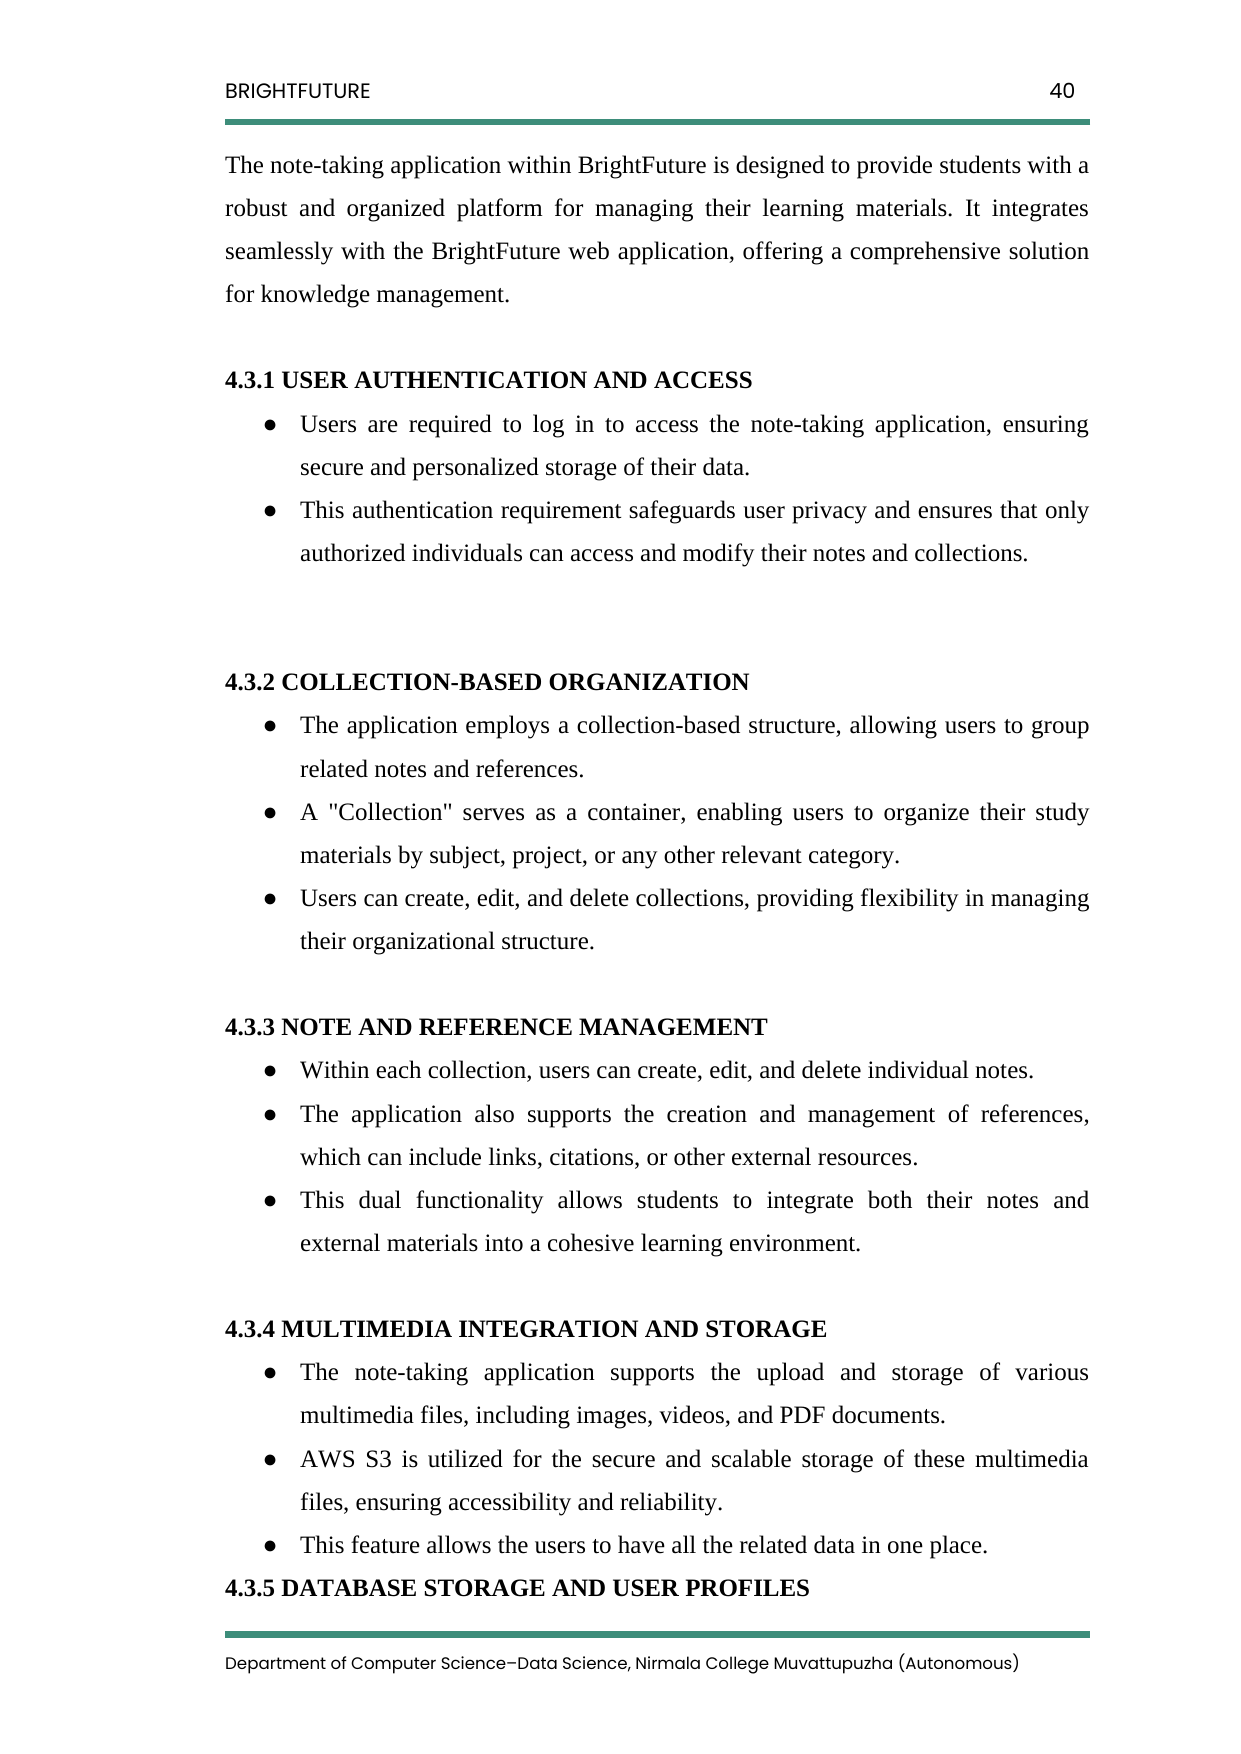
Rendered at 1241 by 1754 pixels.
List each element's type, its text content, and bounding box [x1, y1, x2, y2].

list The application employs a collection-based structure, allowing users to group related notes and references. [262, 711, 1090, 782]
text 4.3.4 MULTIMEDIA INTEGRATION AND STORAGE [225, 1314, 1090, 1343]
text 4.3.3 NOTE AND REFERENCE MANAGEMENT [225, 1012, 1090, 1041]
text 4.3.5 DATABASE STORAGE AND USER PROFILES [225, 1573, 1090, 1602]
list Within each collection, users can create, edit, and delete individual notes. [262, 1056, 1090, 1084]
text 4.3.2 COLLECTION-BASED ORGANIZATION [225, 667, 1090, 696]
list Users are required to log in to access the note-taking application, ensuring secure and personalized storage of their data. [262, 409, 1090, 481]
list This feature allows the users to have all the related data in one place. [262, 1530, 1090, 1559]
list This dual functionality allows students to integrate both their notes and external materials into a cohesive learning environment. [262, 1185, 1090, 1257]
list A "Collection" serves as a container, enabling users to organize their study materials by subject, project, or any other relevant category. [262, 797, 1090, 869]
list Users can create, edit, and delete collections, providing flexibility in managing their organizational structure. [262, 883, 1090, 955]
list The application also supports the creation and management of references, which can include links, citations, or other external resources. [262, 1099, 1090, 1171]
text 4.3.1 USER AUTHENTICATION AND ACCESS [225, 366, 1090, 394]
text The note-taking application within BrightFuture is designed to provide students with a robust and organized platform for managing their learning materials. It integrates seamlessly with the BrightFuture web application, offering a comprehensive solution for knowledge management. [225, 150, 1090, 308]
list AWS S3 is utilized for the secure and scalable storage of these multimedia files, ensuring accessibility and reliability. [262, 1444, 1090, 1516]
list The note-taking application supports the upload and storage of various multimedia files, including images, videos, and PDF documents. [262, 1357, 1090, 1429]
list This authentication requirement safeguards user privacy and ensures that only authorized individuals can access and modify their notes and collections. [262, 495, 1090, 567]
